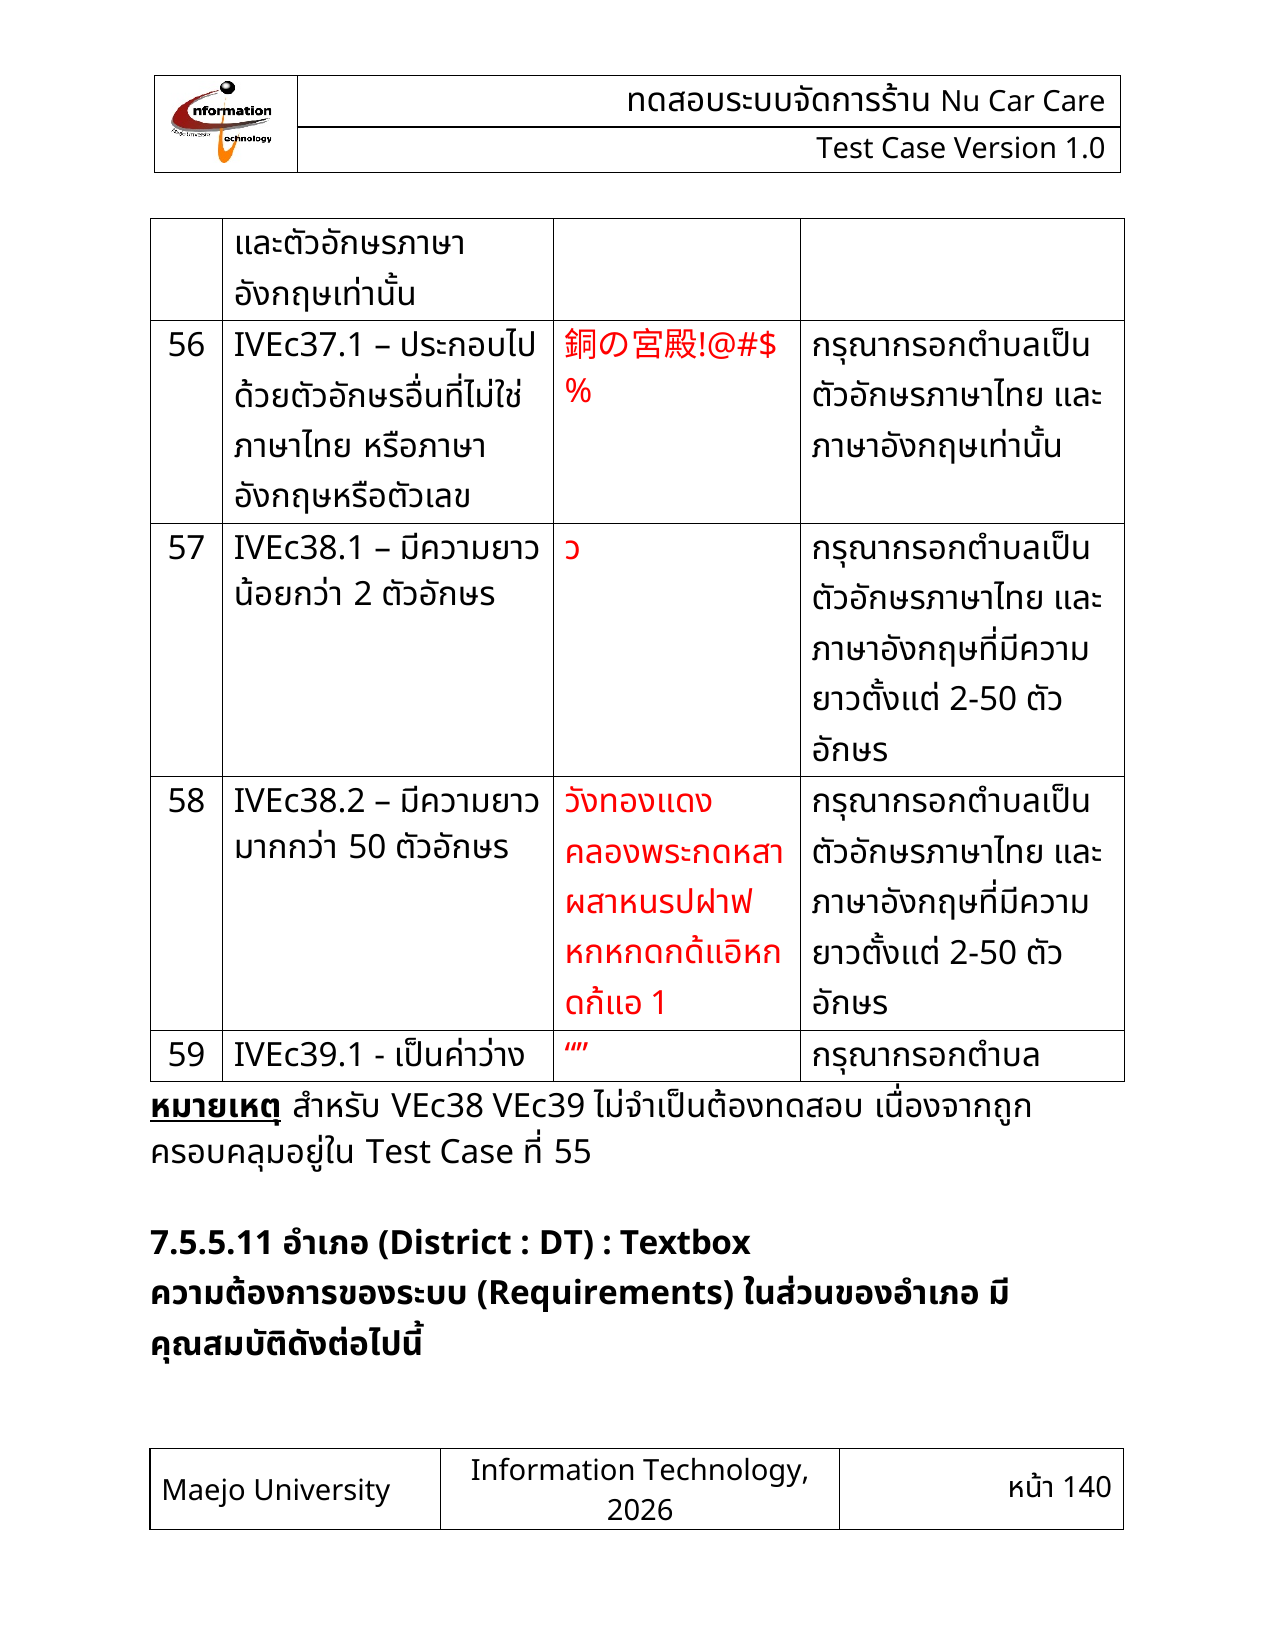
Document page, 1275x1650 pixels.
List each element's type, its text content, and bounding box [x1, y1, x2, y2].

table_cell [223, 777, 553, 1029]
text หมายเหตุ สำหรับ VEc38 VEc39 ไม่จำเป็นต้องทดสอบ เนื่องจากถูกครอบคลุมอยู่ใน Test Case ที่ 55 [150, 1082, 1125, 1173]
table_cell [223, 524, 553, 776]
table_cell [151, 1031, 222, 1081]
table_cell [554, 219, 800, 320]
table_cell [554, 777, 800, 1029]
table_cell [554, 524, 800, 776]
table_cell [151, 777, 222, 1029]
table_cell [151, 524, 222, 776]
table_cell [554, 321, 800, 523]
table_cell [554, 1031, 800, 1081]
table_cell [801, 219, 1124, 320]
text ความต้องการของระบบ (Requirements) ในส่วนของอำเภอ มีคุณสมบัติดังต่อไปนี้ [150, 1269, 1125, 1370]
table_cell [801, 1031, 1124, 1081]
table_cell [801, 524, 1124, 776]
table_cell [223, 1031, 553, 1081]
picture [170, 81, 272, 163]
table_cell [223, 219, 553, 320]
text 7.5.5.11 อำเภอ (District : DT) : Textbox [150, 1218, 1125, 1269]
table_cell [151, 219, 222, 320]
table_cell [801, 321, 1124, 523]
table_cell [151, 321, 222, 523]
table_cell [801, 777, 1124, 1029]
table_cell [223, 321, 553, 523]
